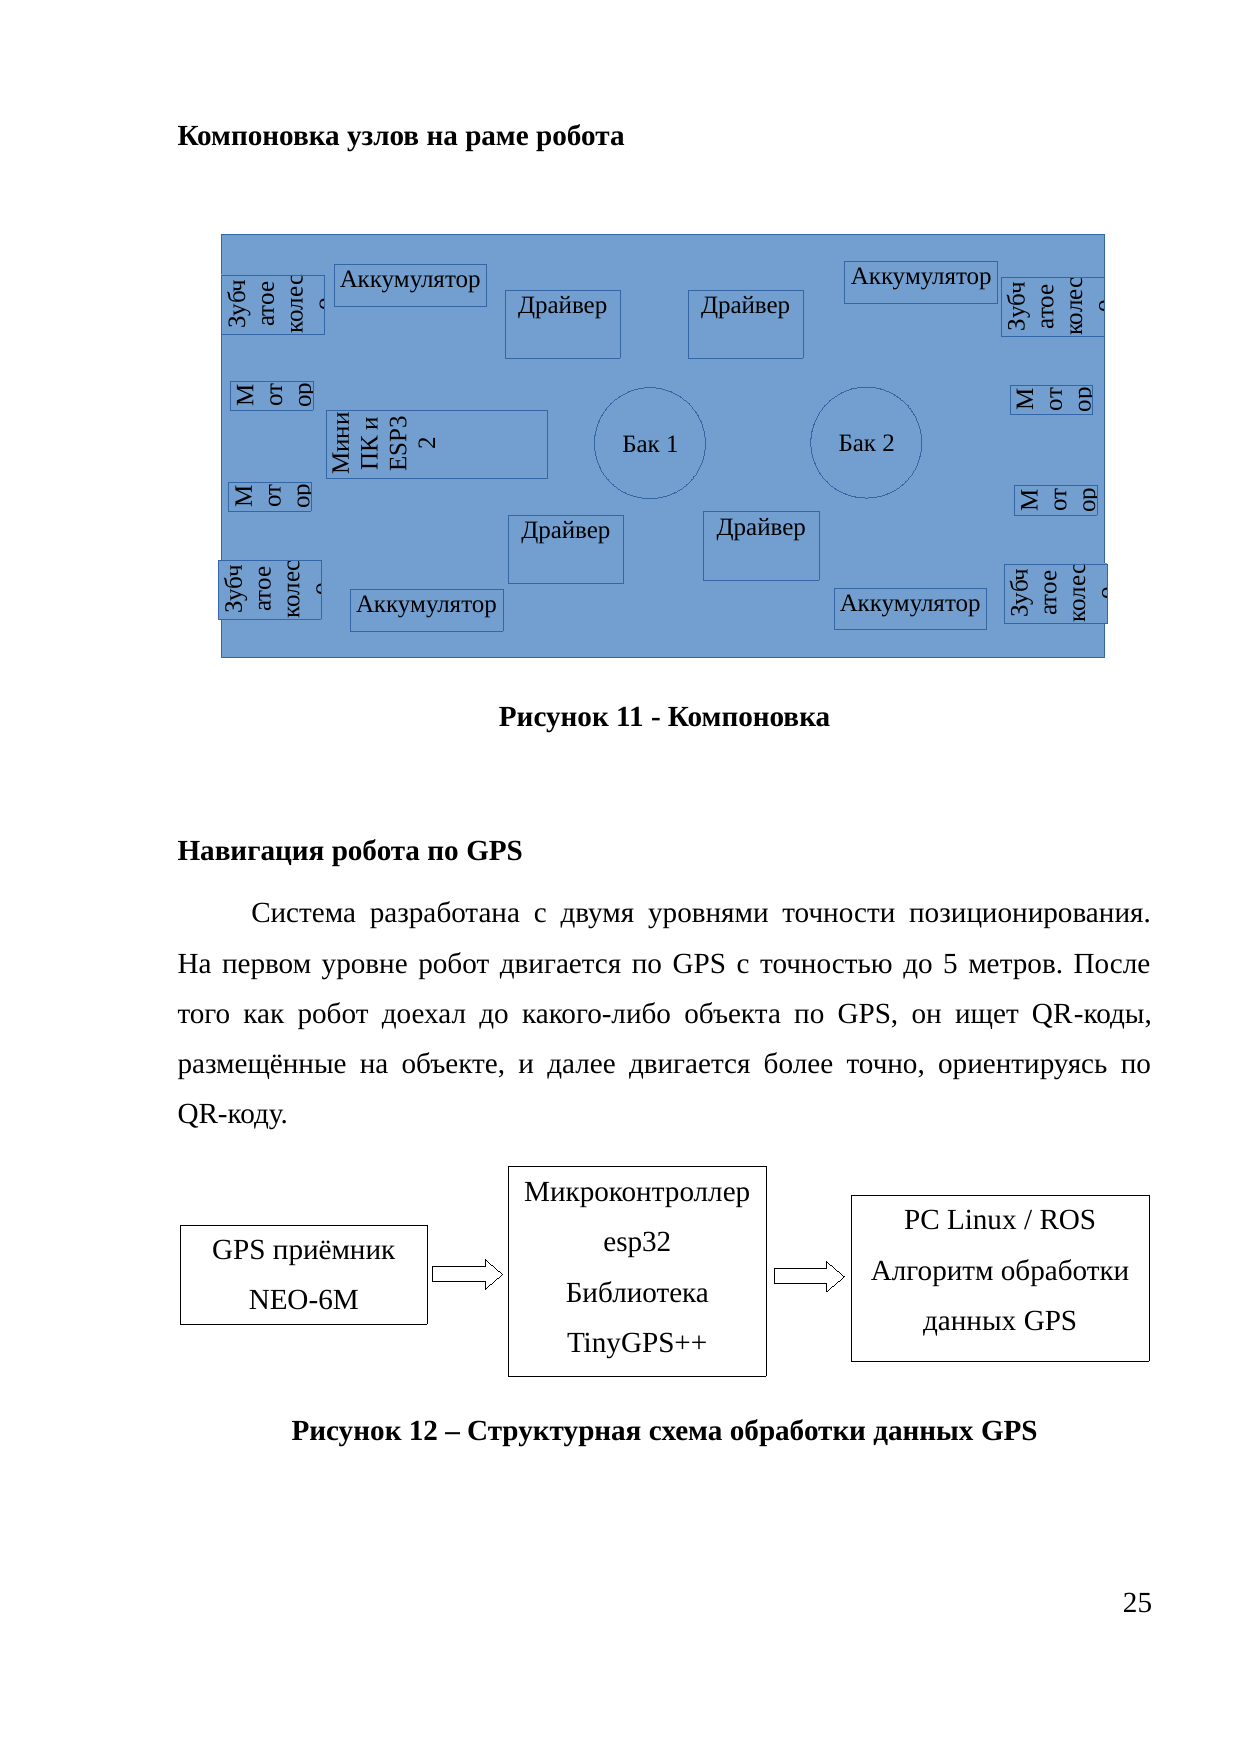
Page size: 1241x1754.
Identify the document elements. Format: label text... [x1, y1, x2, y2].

text Система разработана с двумя уровнями точности позиционирования. На первом уровне робот двигается по GPS с точностью до 5 метров. После того как робот доехал до какого-либо объекта по GPS, он ищет QR-коды, размещённые на объекте, и далее двигается более точно, ориентируясь по QR-коду. [177, 895, 1152, 1130]
subtitle Рисунок 11 - Компоновка [177, 699, 1152, 732]
subtitle Компоновка узлов на раме робота [177, 118, 1152, 152]
subtitle Рисунок 12 – Структурная схема обработки данных GPS [177, 1413, 1152, 1447]
subtitle Навигация робота по GPS [177, 833, 1152, 866]
